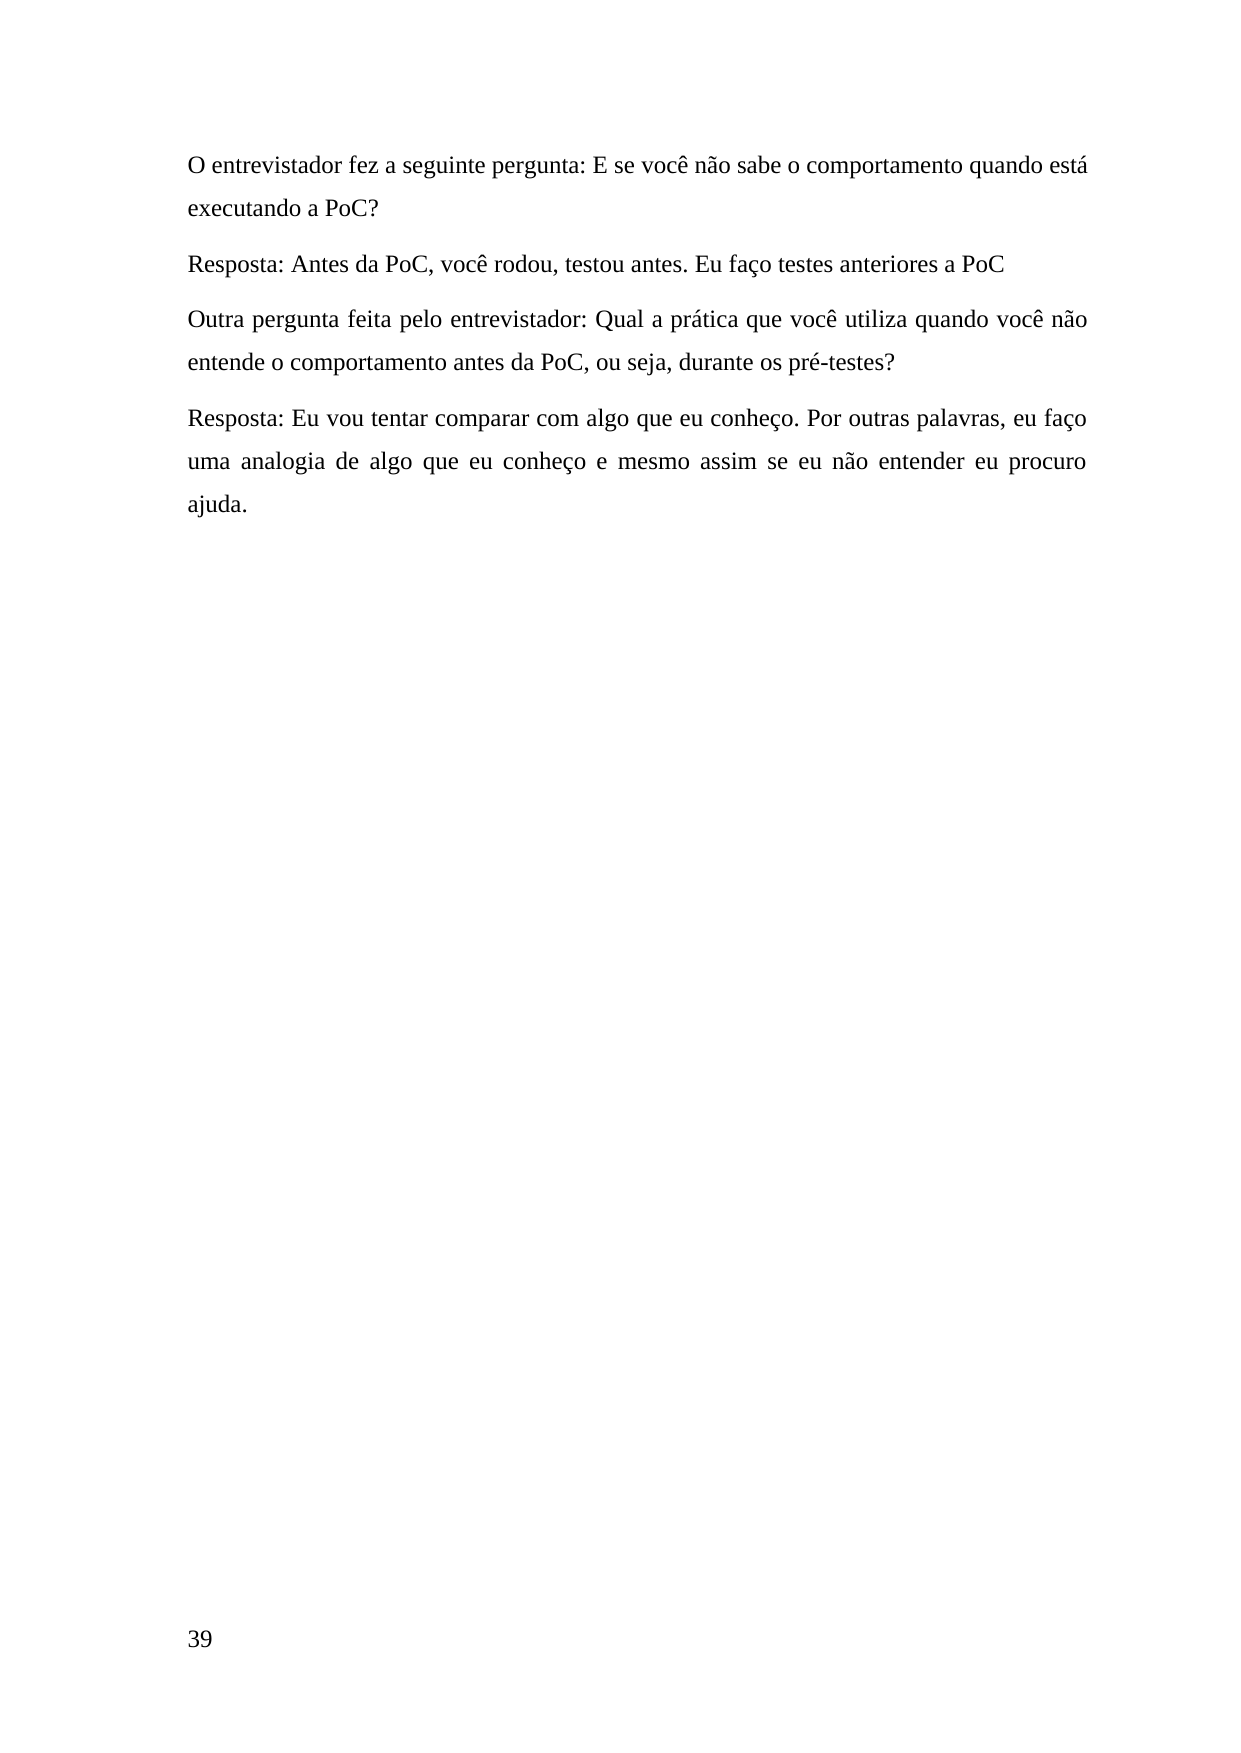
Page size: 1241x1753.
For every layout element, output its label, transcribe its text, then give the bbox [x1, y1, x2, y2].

text Resposta: Antes da PoC, você rodou, testou antes. Eu faço testes anteriores a PoC [187, 249, 1088, 277]
text O entrevistador fez a seguinte pergunta: E se você não sabe o comportamento quando está executando a PoC? [187, 150, 1088, 222]
text Outra pergunta feita pelo entrevistador: Qual a prática que você utiliza quando você não entende o comportamento antes da PoC, ou seja, durante os pré-testes? [187, 304, 1088, 376]
text Resposta: Eu vou tentar comparar com algo que eu conheço. Por outras palavras, eu faço uma analogia de algo que eu conheço e mesmo assim se eu não entender eu procuro ajuda. [187, 403, 1088, 561]
